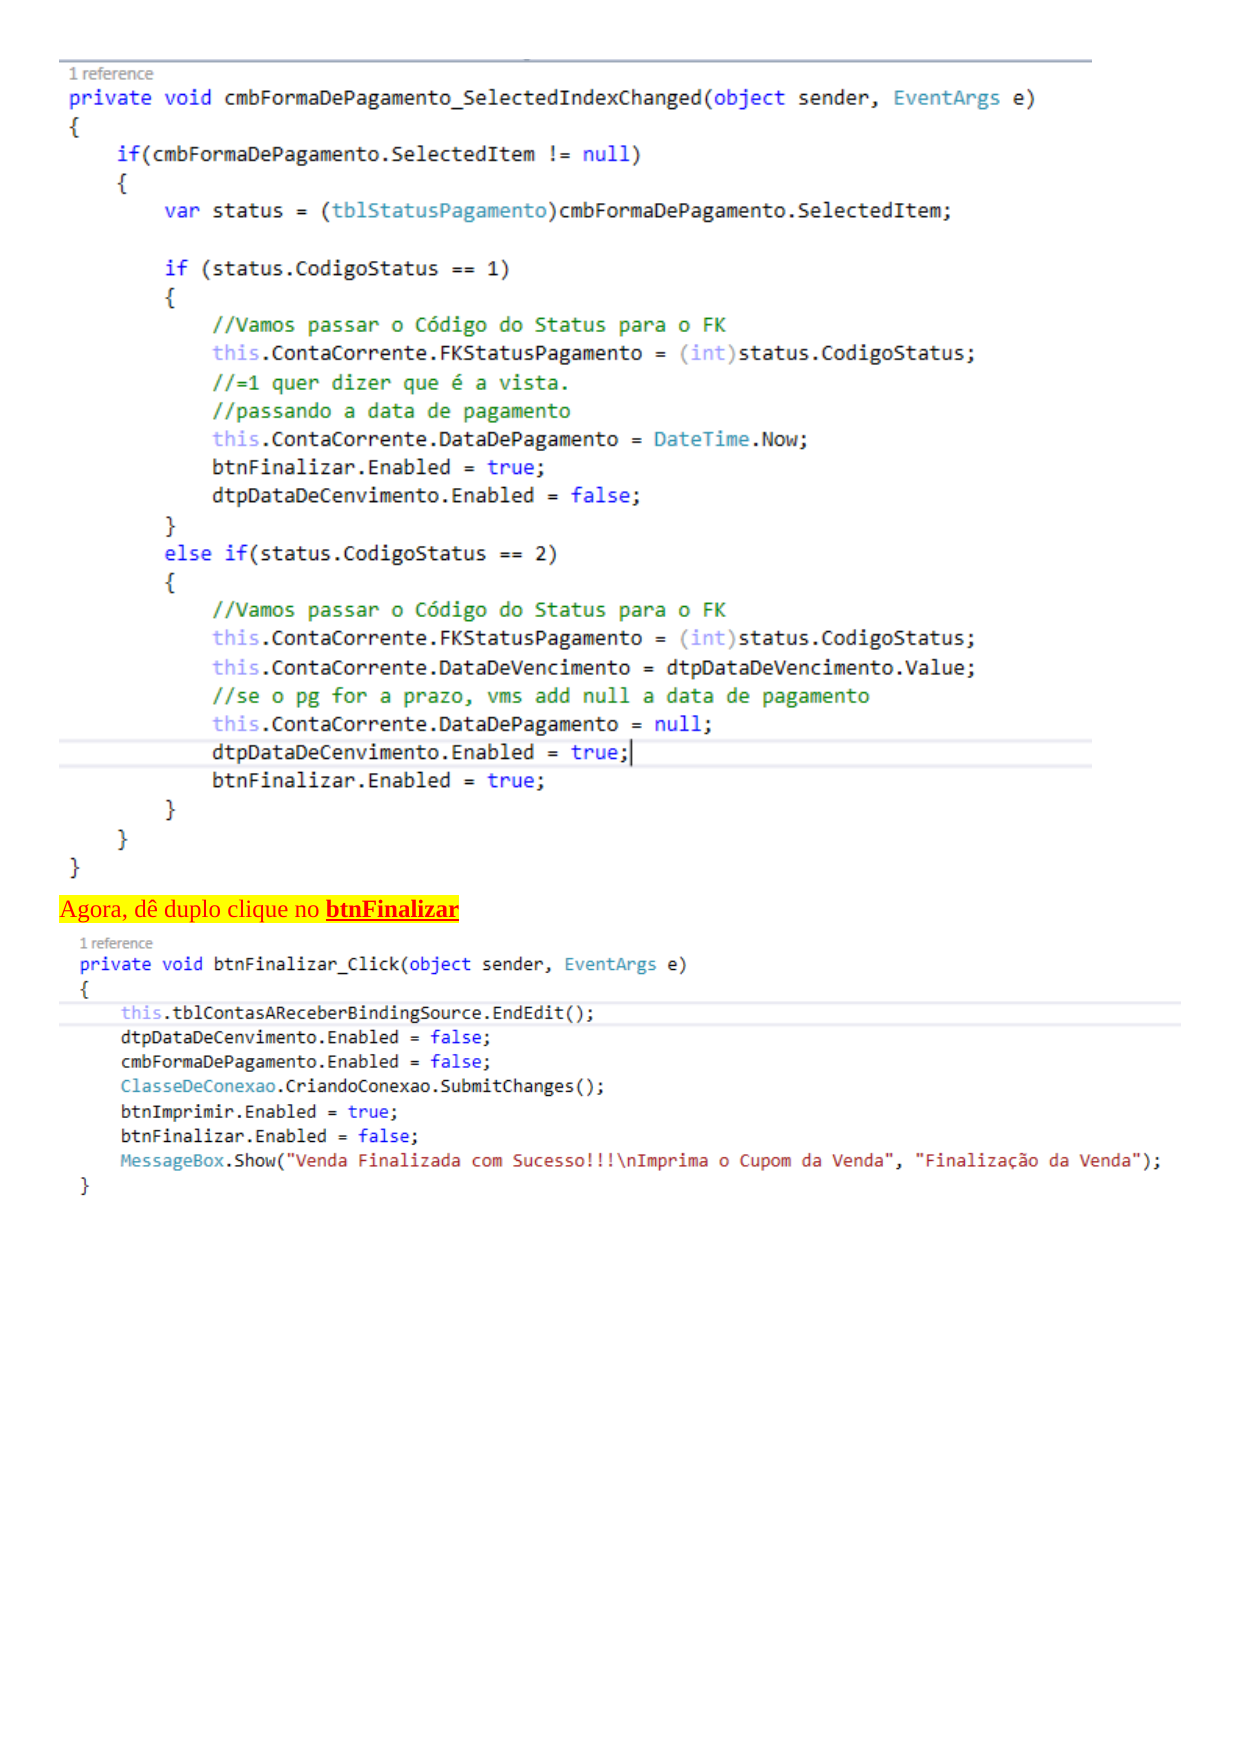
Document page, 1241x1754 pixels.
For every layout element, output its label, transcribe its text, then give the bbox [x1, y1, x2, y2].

picture [59, 59, 1092, 891]
picture [59, 927, 1181, 1206]
text Agora, dê duplo clique no btnFinalizar [59, 894, 1181, 923]
